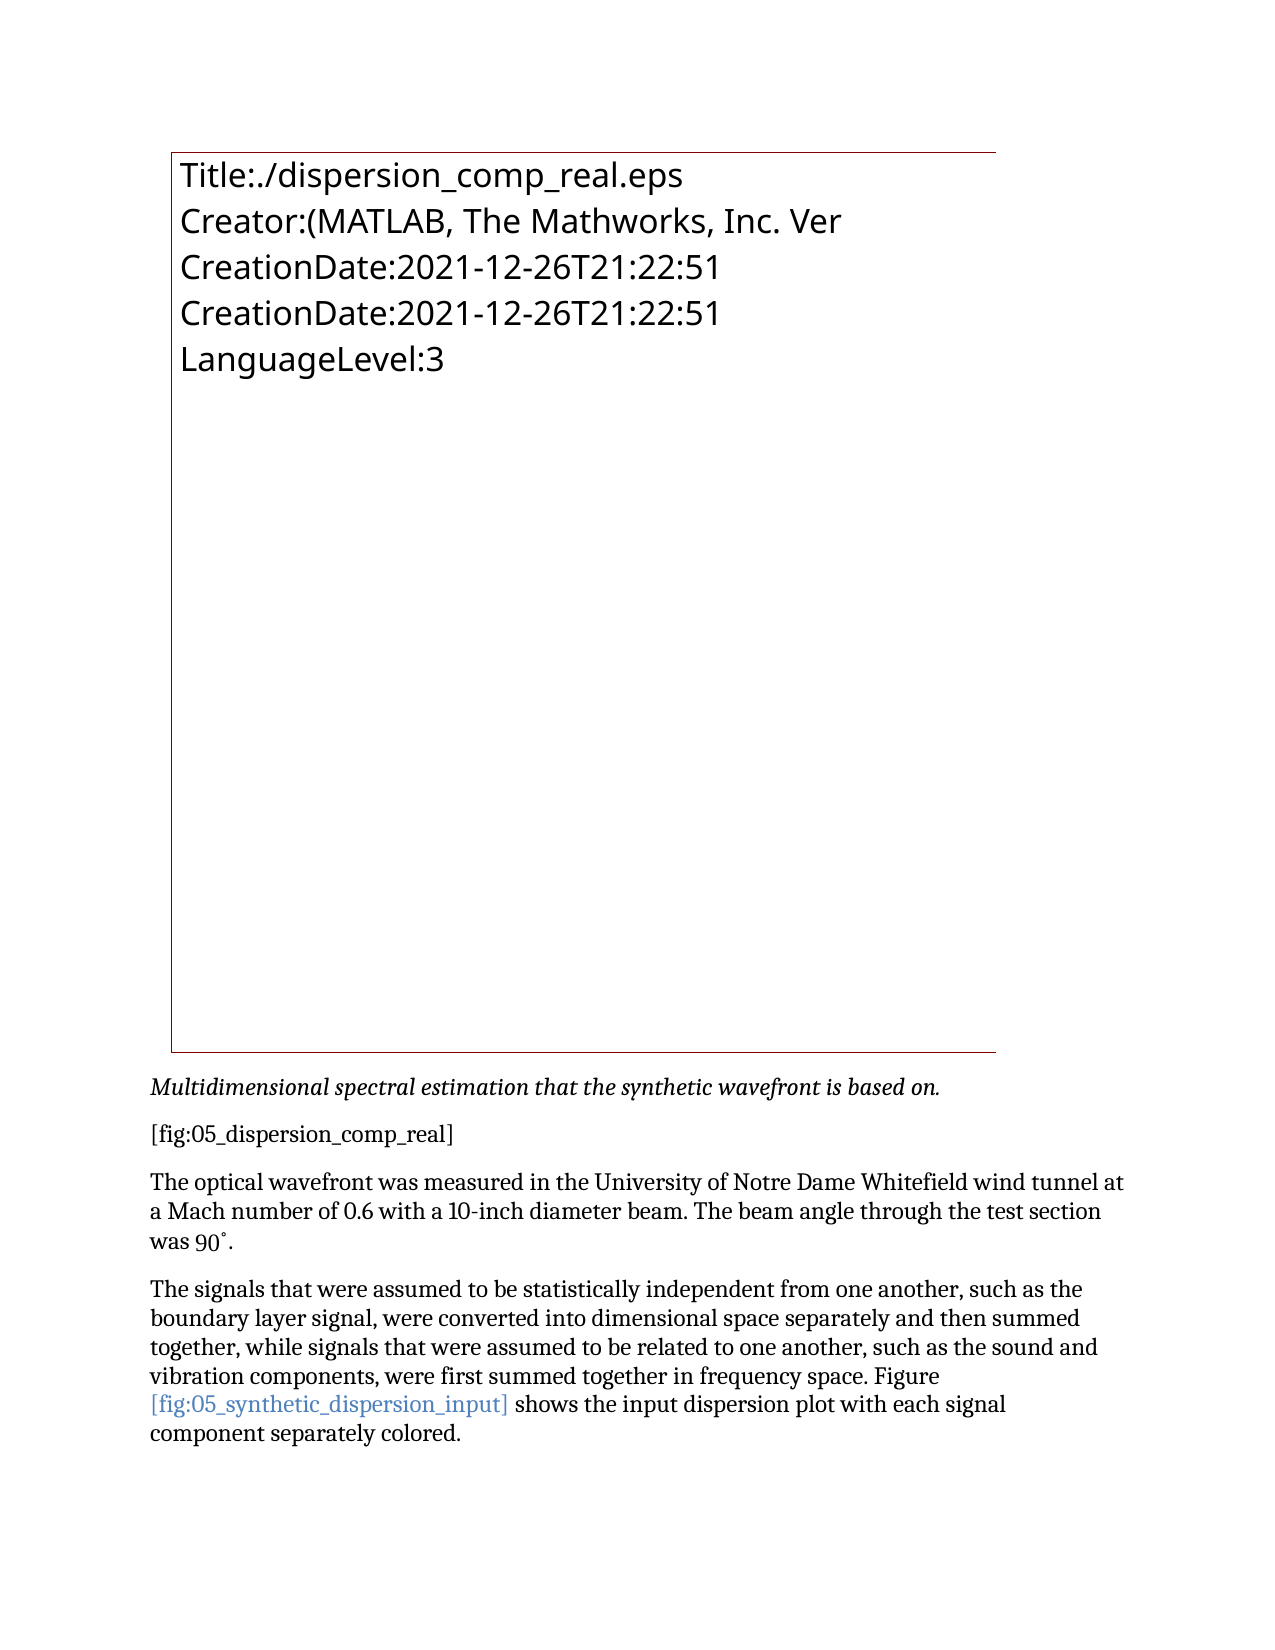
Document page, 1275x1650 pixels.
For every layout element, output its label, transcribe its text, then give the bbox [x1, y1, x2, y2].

text The signals that were assumed to be statistically independent from one another, such as the boundary layer signal, were converted into dimensional space separately and then summed together, while signals that were assumed to be related to one another, such as the sound and vibration components, were first summed together in frequency space. Figure [fig:05_synthetic_dispersion_input] shows the input dispersion plot with each signal component separately colored. [150, 1275, 1125, 1448]
text The optical wavefront was measured in the University of Notre Dame Whitefield wind tunnel at a Mach number of 0.6 with a 10-inch diameter beam. The beam angle through the test section was . [150, 1168, 1125, 1257]
text Multidimensional spectral estimation that the synthetic wavefront is based on. [150, 1073, 1125, 1102]
text [fig:05_dispersion_comp_real] [150, 1120, 1125, 1149]
